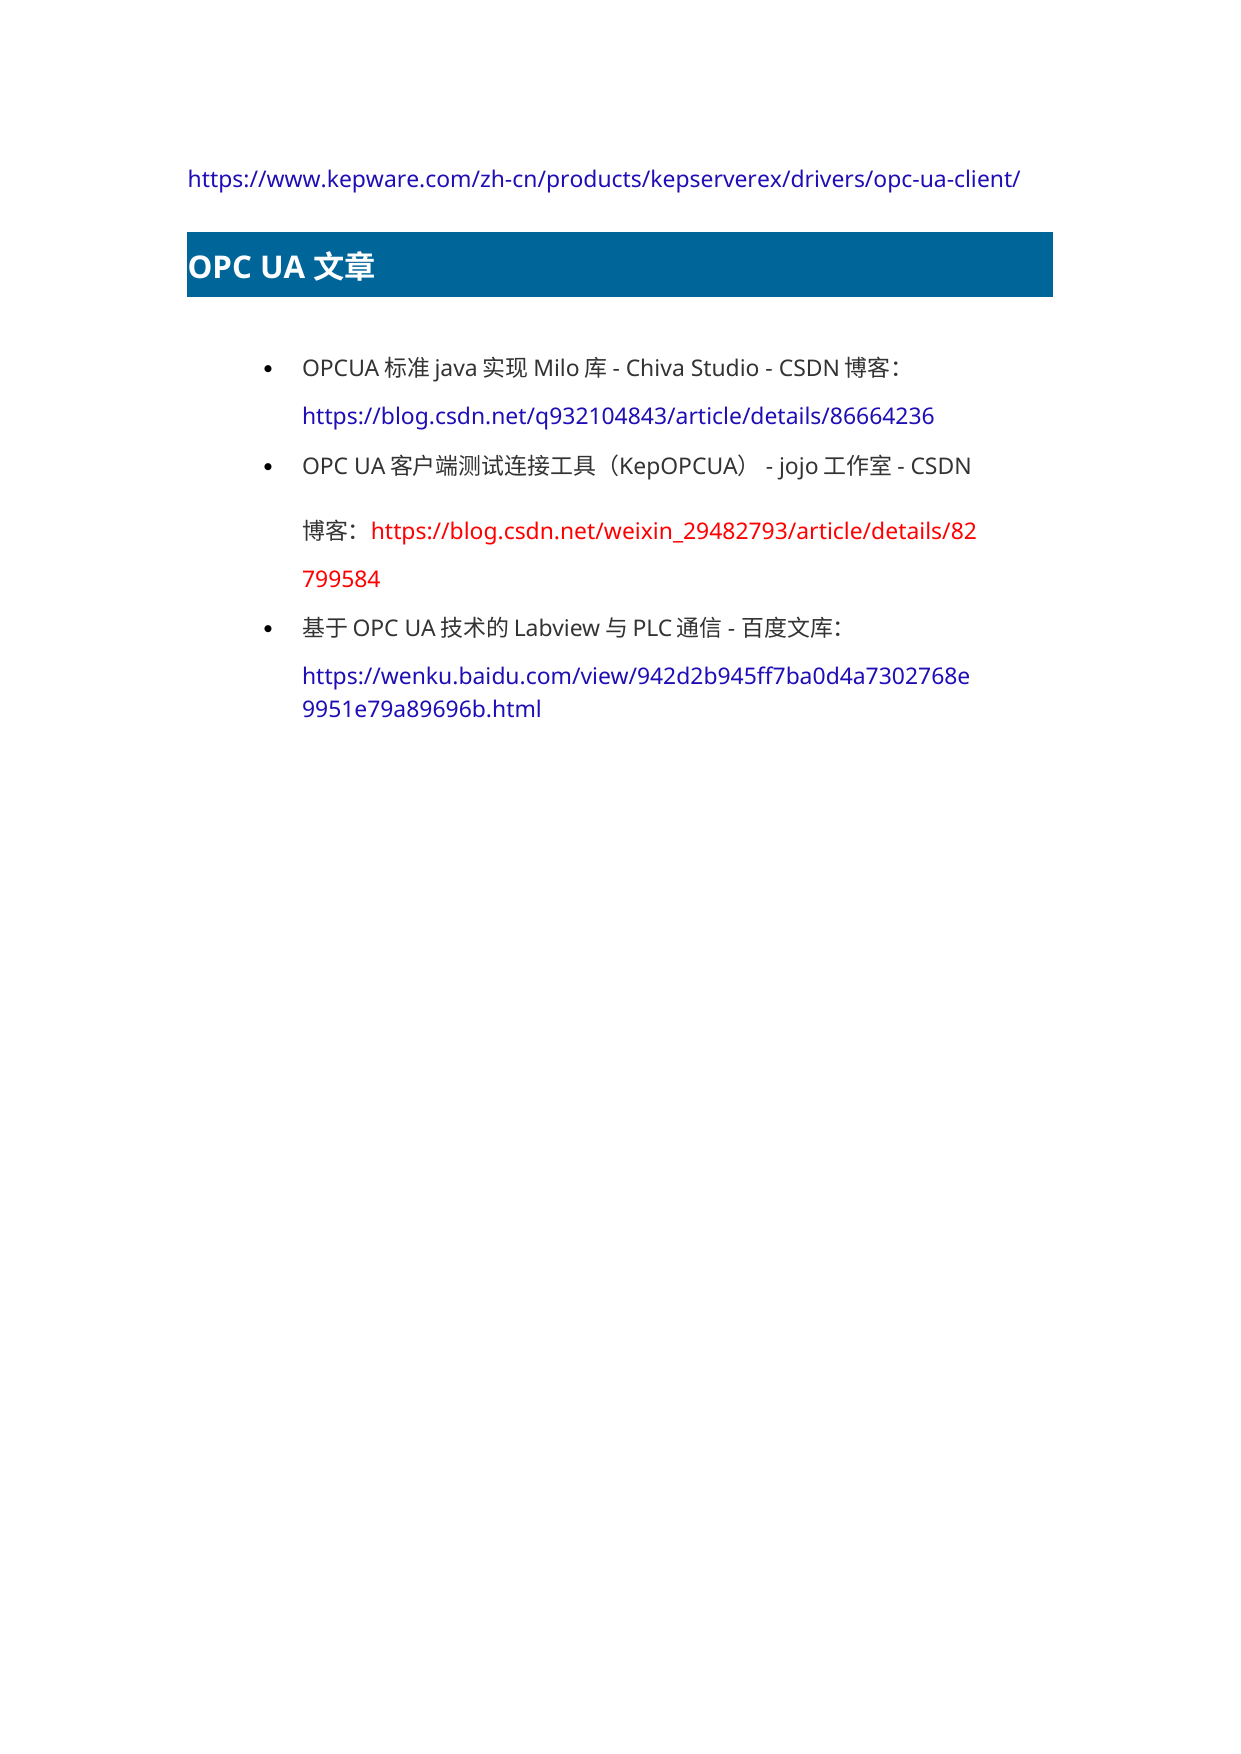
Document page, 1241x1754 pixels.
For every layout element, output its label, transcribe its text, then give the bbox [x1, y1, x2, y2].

list OPC UA客户端测试连接工具（KepOPCUA） - jojo工作室 - CSDN博客：https://blog.csdn.net/weixin_29482793/article/details/82799584 [264, 432, 978, 594]
subtitle OPC UA 文章 [187, 232, 1053, 297]
text https://www.kepware.com/zh-cn/products/kepserverex/drivers/opc-ua-client/ [187, 162, 1053, 194]
list OPCUA标准java实现 Milo库 - Chiva Studio - CSDN博客：https://blog.csdn.net/q932104843/article/details/86664236 [264, 334, 978, 432]
list 基于OPC UA技术的Labview与PLC通信 - 百度文库：https://wenku.baidu.com/view/942d2b945ff7ba0d4a7302768e9951e79a89696b.html [264, 594, 978, 724]
